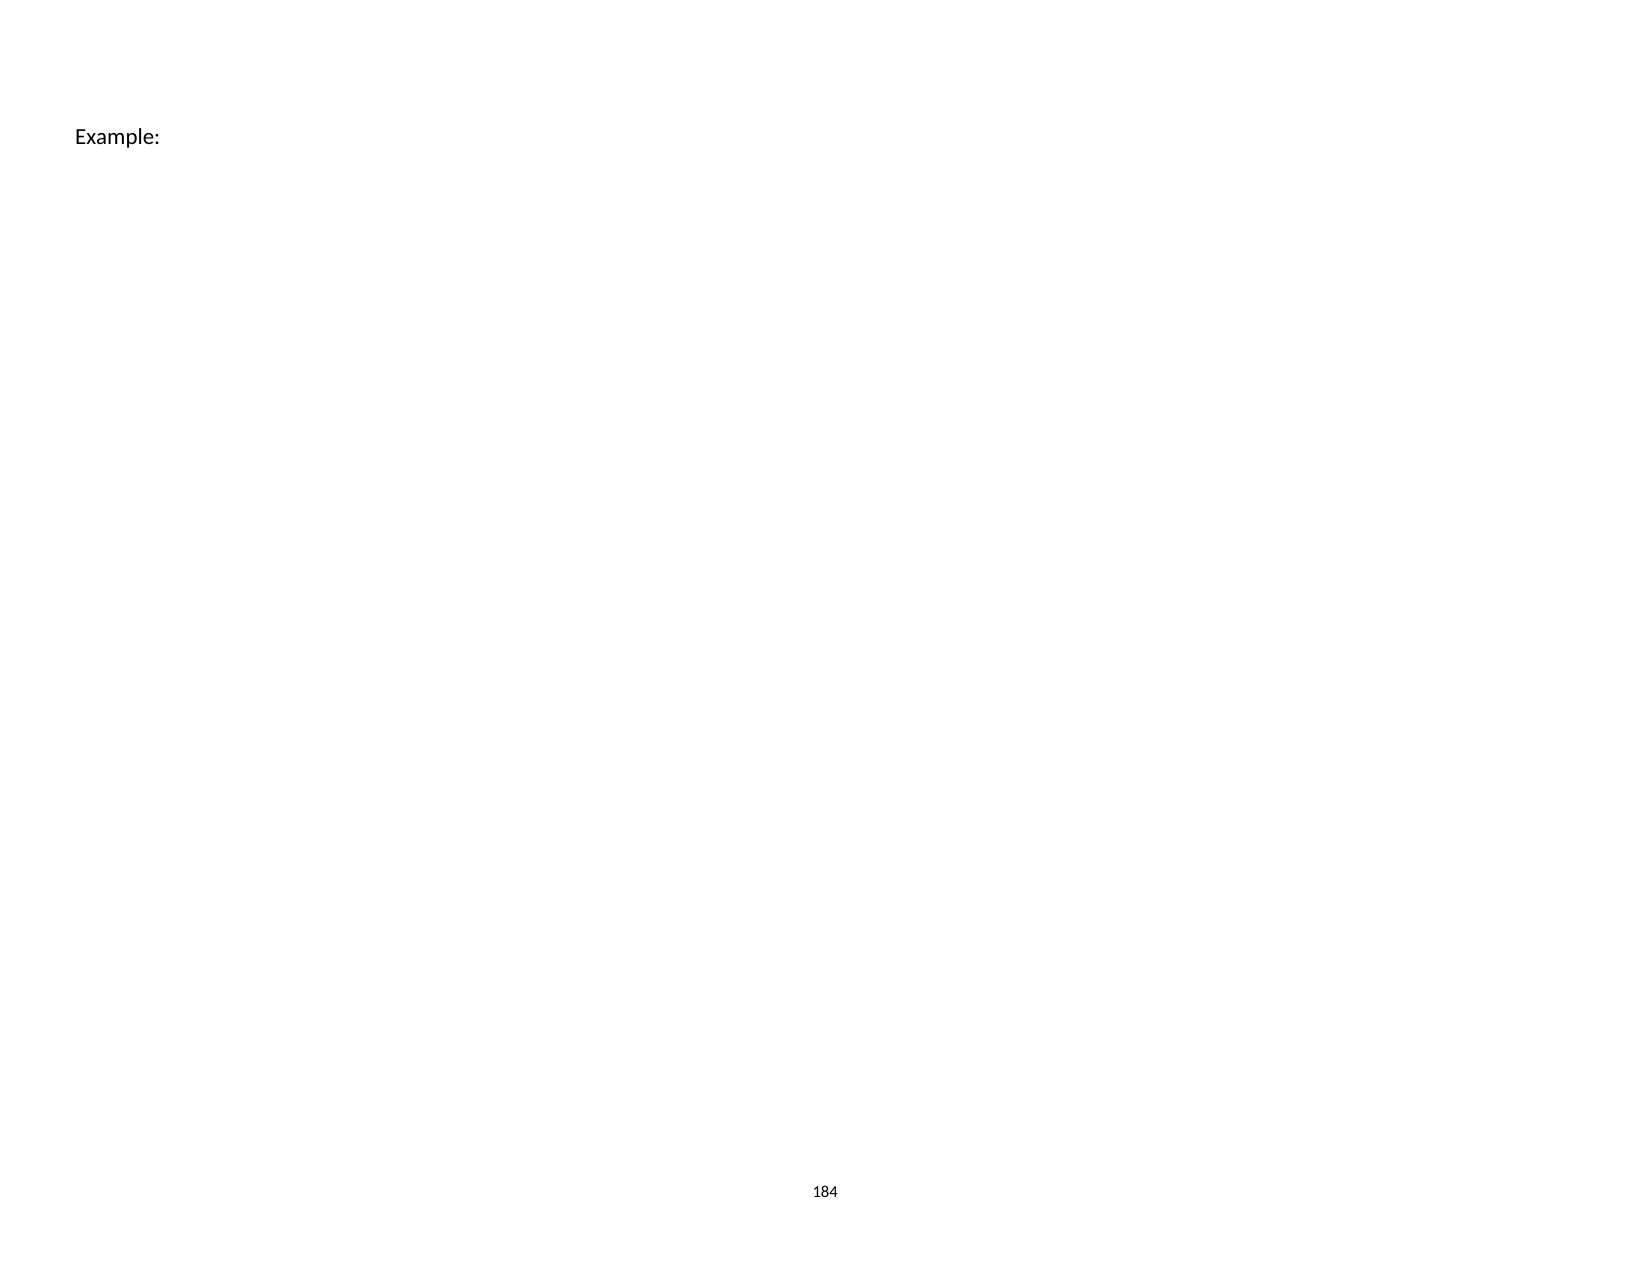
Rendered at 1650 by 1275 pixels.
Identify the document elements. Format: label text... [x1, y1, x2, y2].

text Example: [75, 122, 1575, 150]
